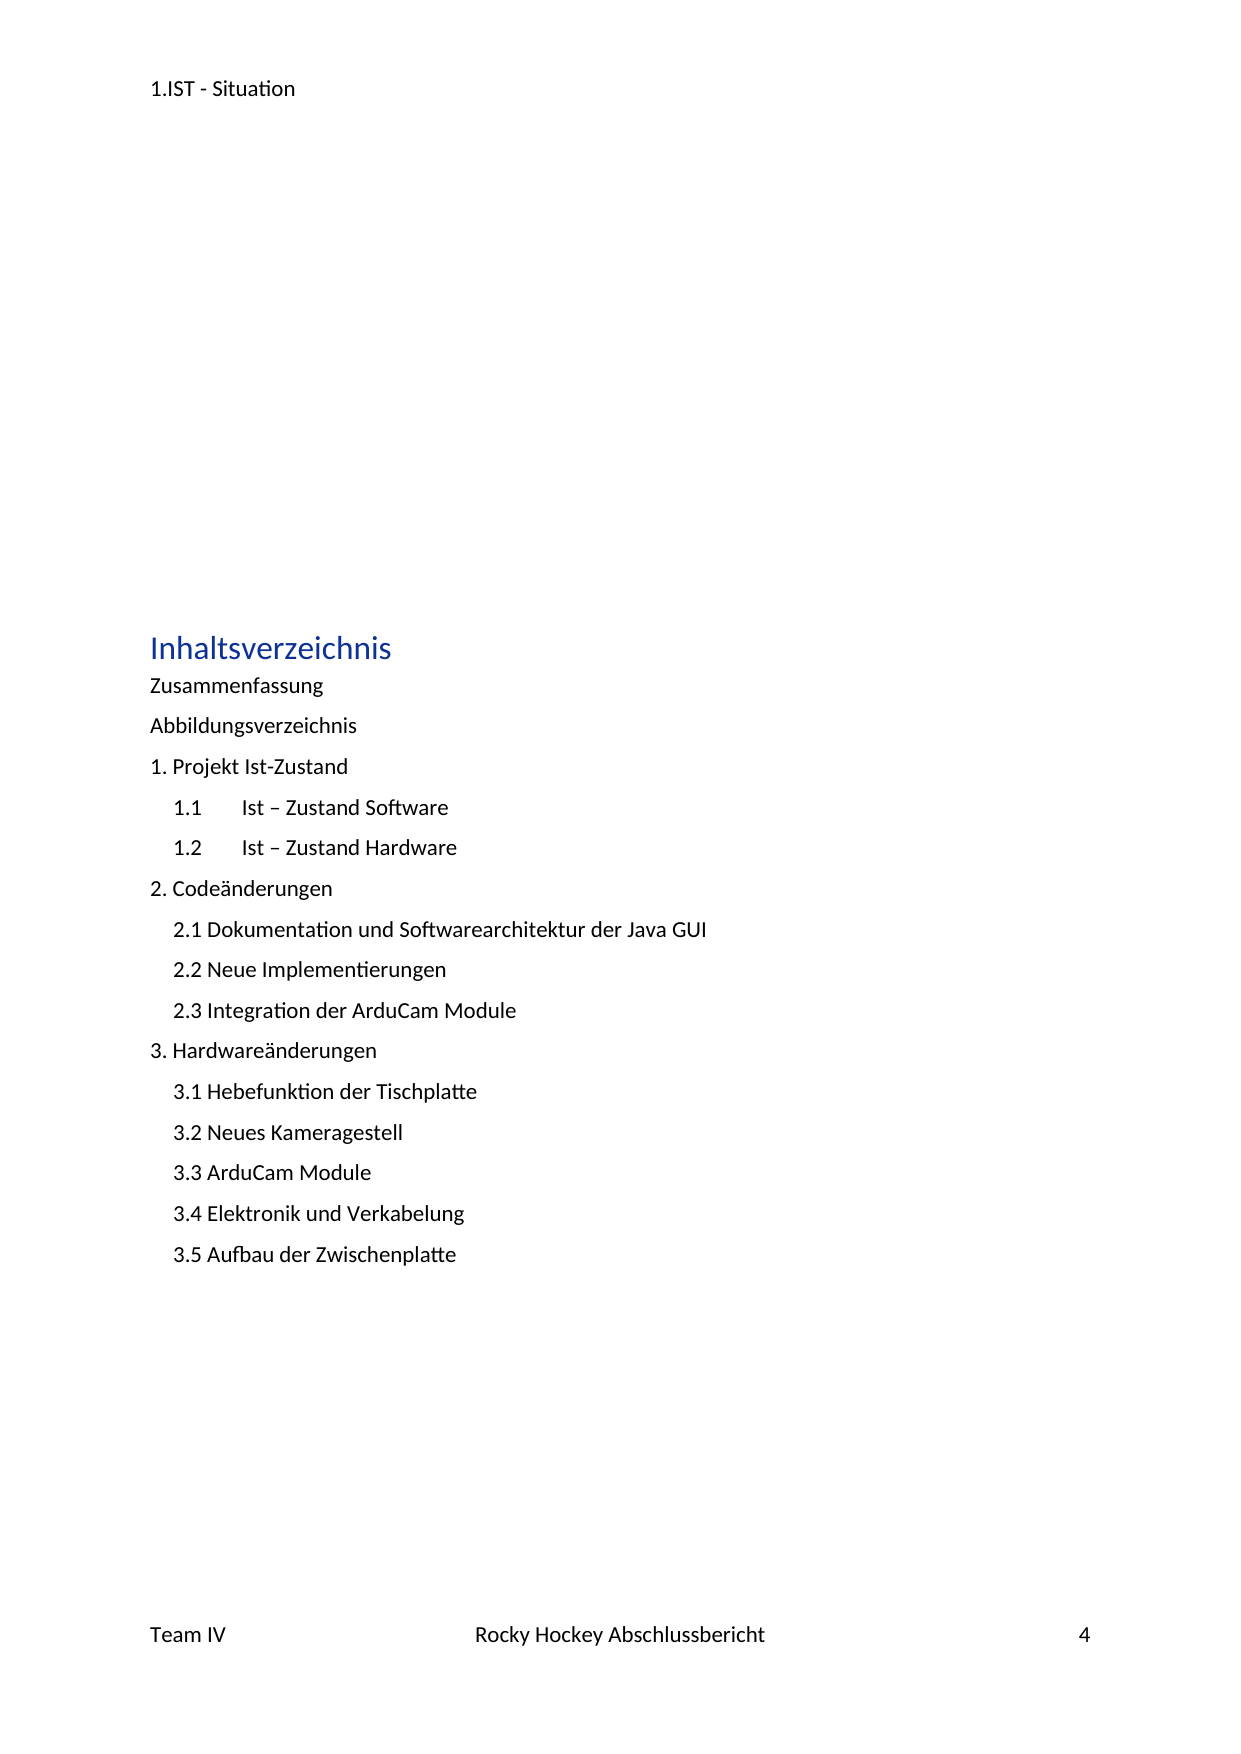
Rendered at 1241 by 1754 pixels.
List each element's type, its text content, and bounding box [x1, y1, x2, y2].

text Inhaltsverzeichnis [150, 627, 1090, 668]
